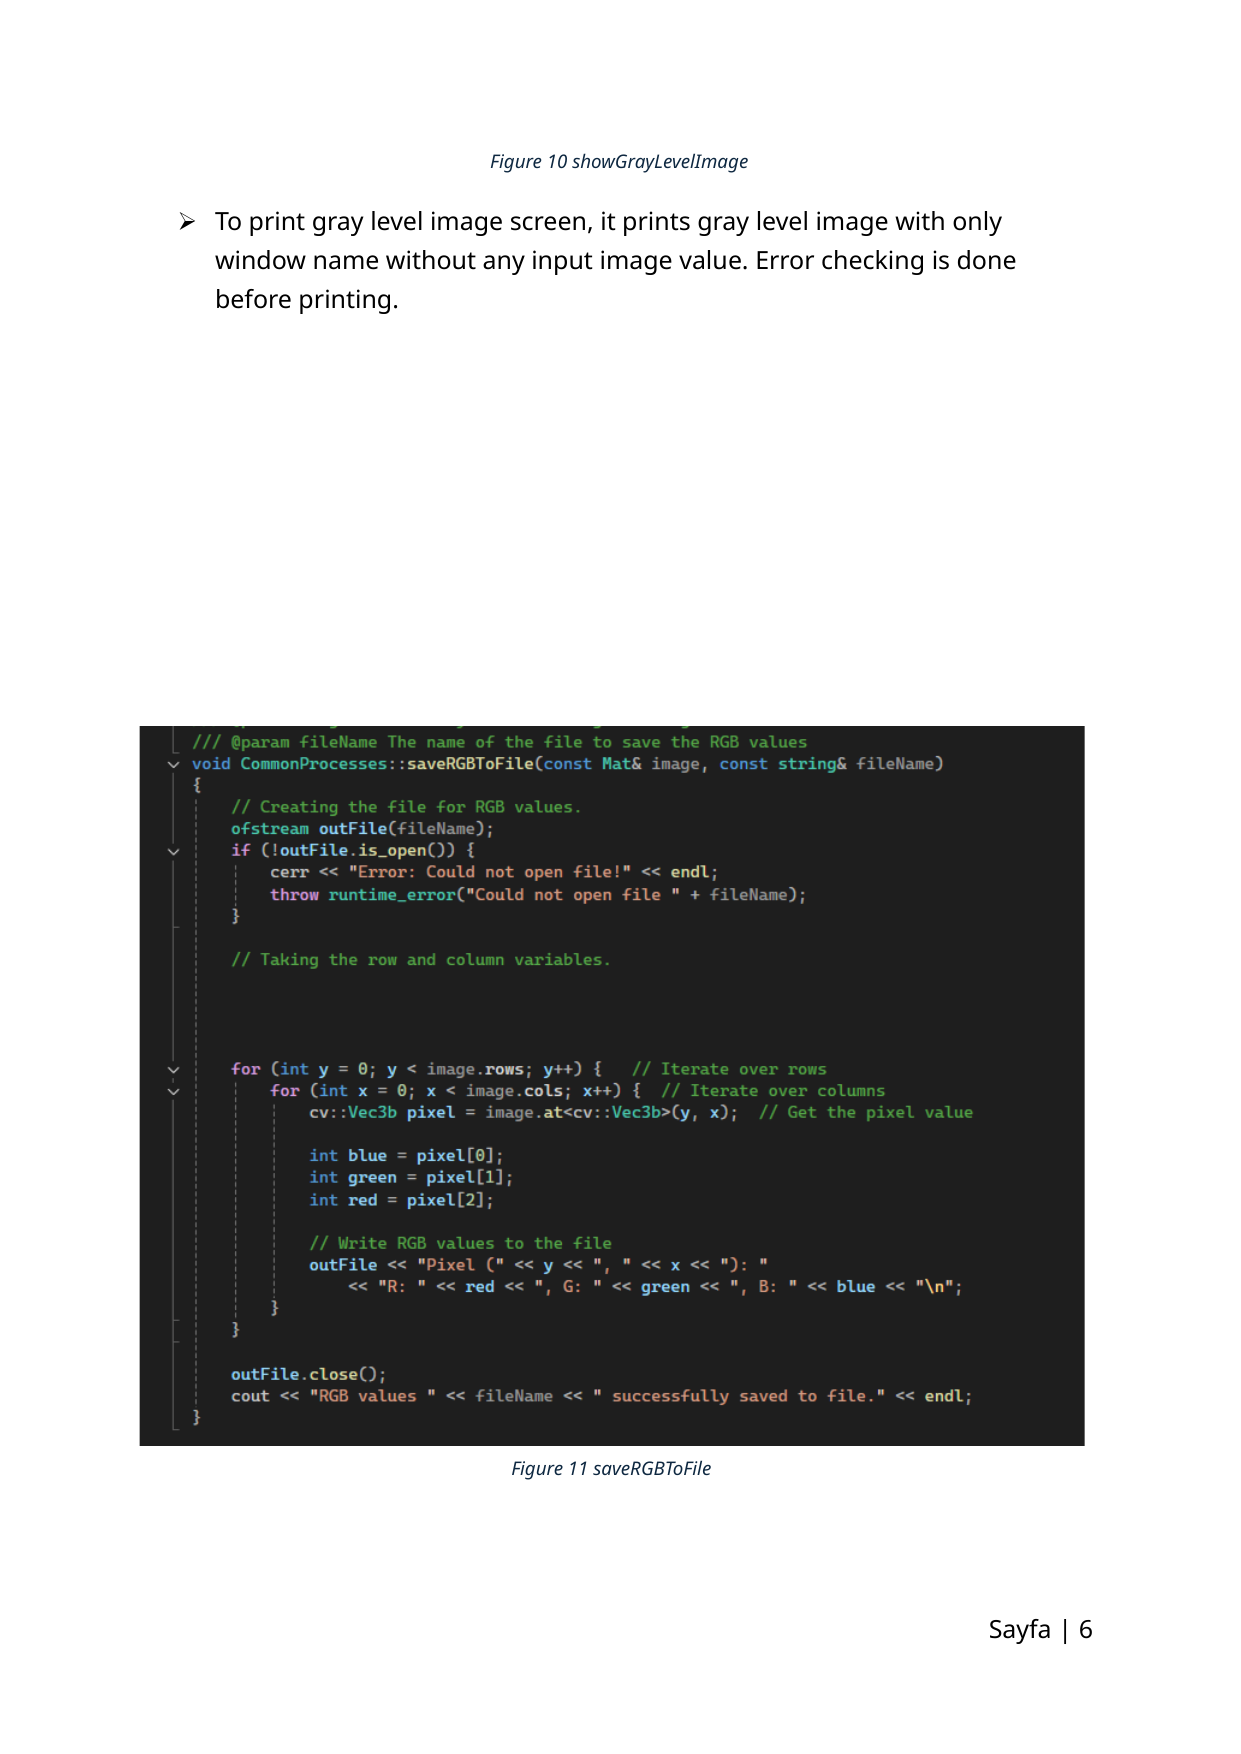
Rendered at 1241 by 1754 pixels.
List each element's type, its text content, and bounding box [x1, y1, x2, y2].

picture [139, 726, 1085, 1446]
list To print gray level image screen, it prints gray level image with only window name without any input image value. Error checking is done before printing. [177, 203, 1093, 316]
